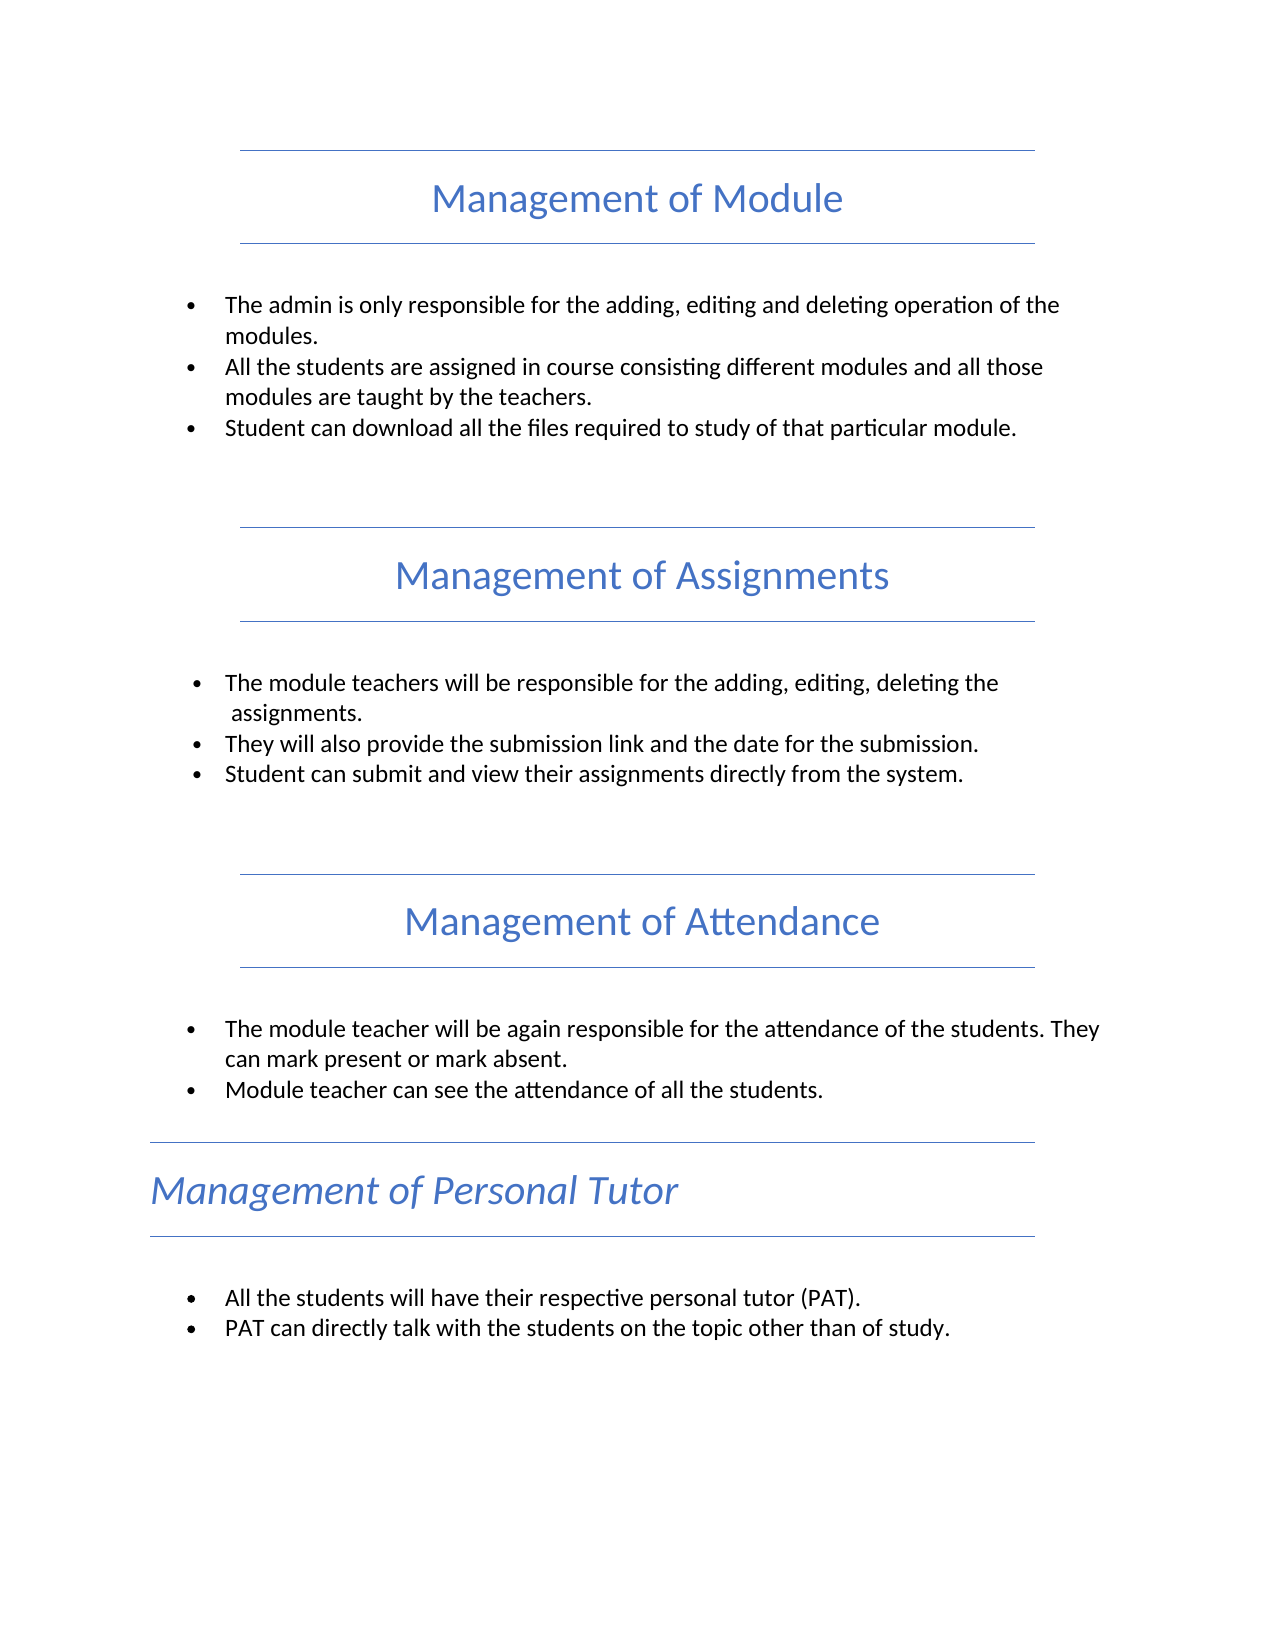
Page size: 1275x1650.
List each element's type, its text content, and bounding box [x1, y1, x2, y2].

list The admin is only responsible for the adding, editing and deleting operation of the modules. [187, 290, 1125, 351]
list Student can submit and view their assignments directly from the system. [193, 758, 1125, 789]
list The module teachers will be responsible for the adding, editing, deleting the assignments. [193, 667, 1125, 728]
text Management of Personal Tutor [150, 1143, 1035, 1236]
list PAT can directly talk with the students on the topic other than of study. [187, 1312, 1125, 1343]
list Module teacher can see the attendance of all the students. [187, 1074, 1125, 1105]
text Management of Module [240, 151, 1035, 243]
list All the students are assigned in course consisting different modules and all those modules are taught by the teachers. [187, 351, 1125, 412]
list Student can download all the files required to study of that particular module. [187, 412, 1125, 442]
list They will also provide the submission link and the date for the submission. [193, 728, 1125, 758]
text Management of Assignments [240, 528, 1035, 621]
list The module teacher will be again responsible for the attendance of the students. They can mark present or mark absent. [187, 1013, 1125, 1074]
text Management of Attendance [240, 875, 1035, 967]
list All the students will have their respective personal tutor (PAT). [187, 1282, 1125, 1312]
